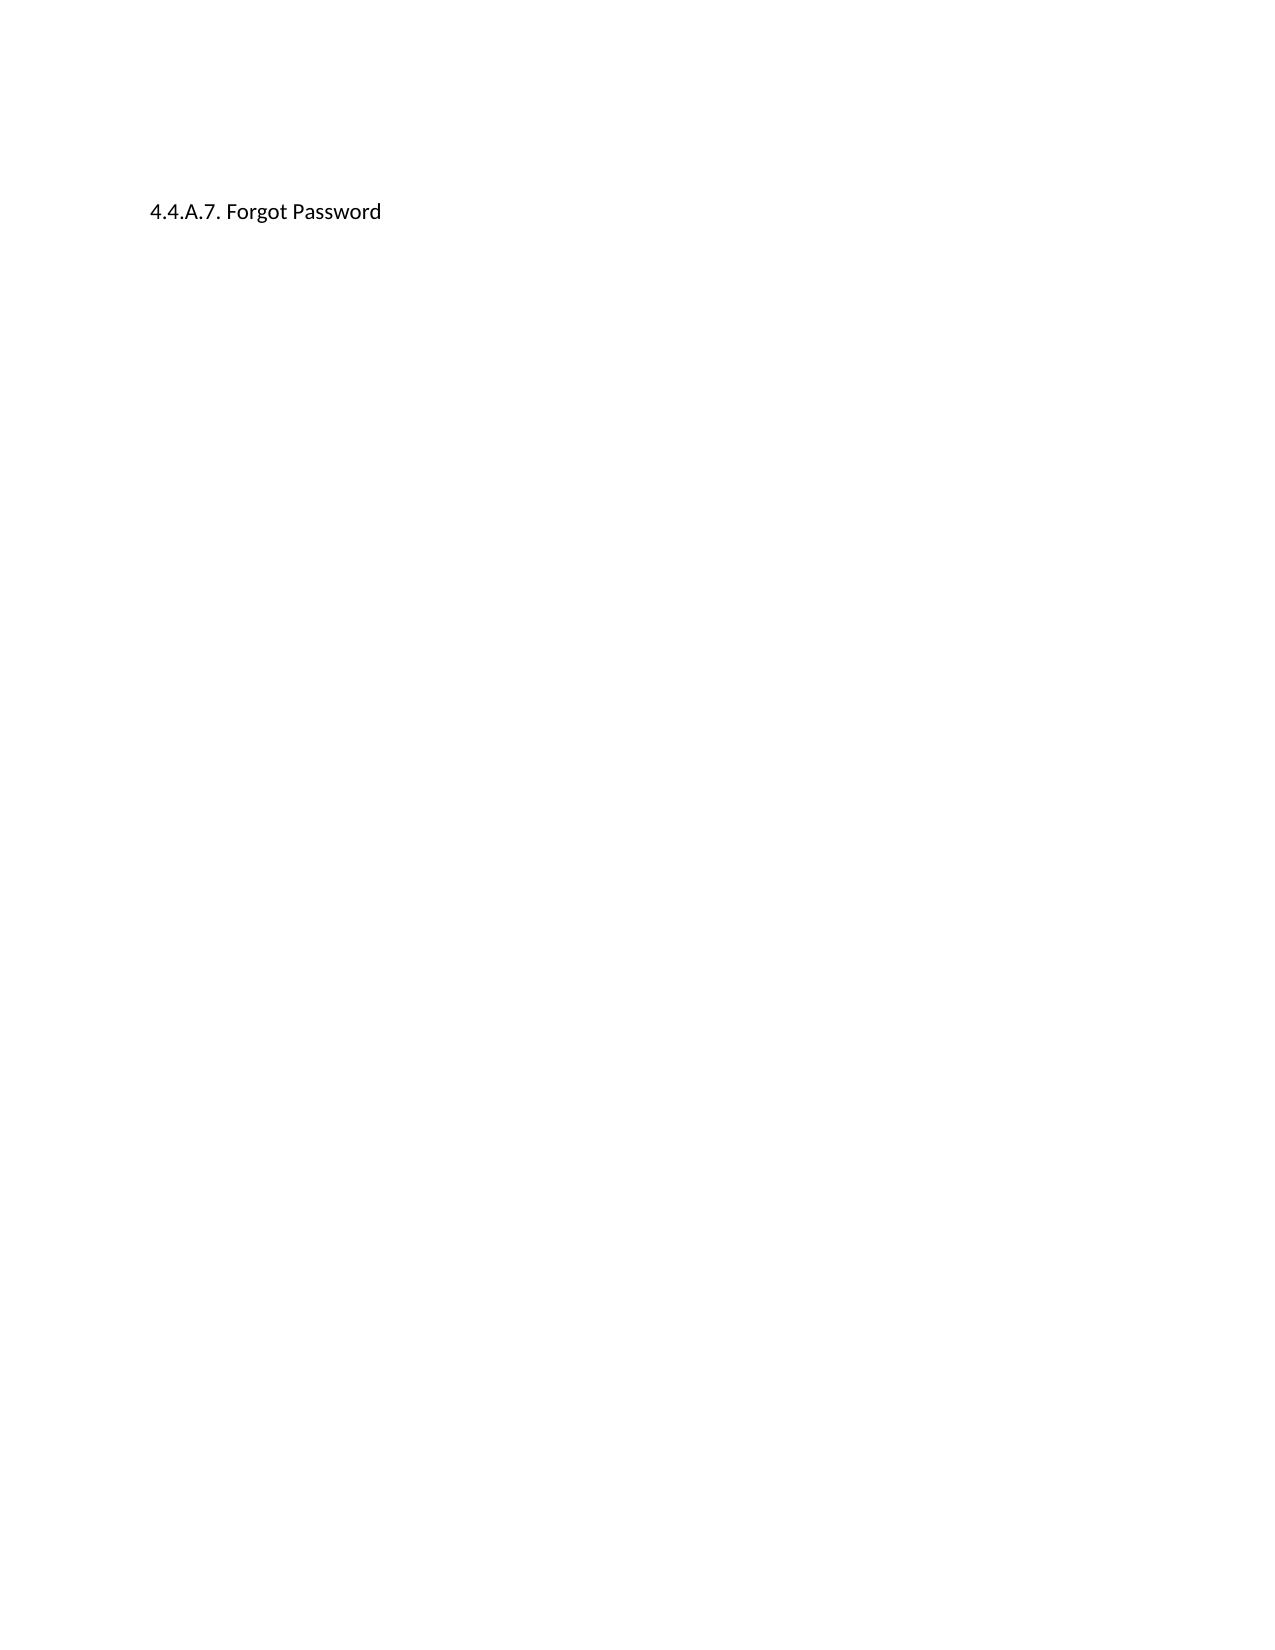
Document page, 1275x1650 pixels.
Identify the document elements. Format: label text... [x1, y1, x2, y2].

text 4.4.A.7. Forgot Password [150, 197, 1125, 225]
